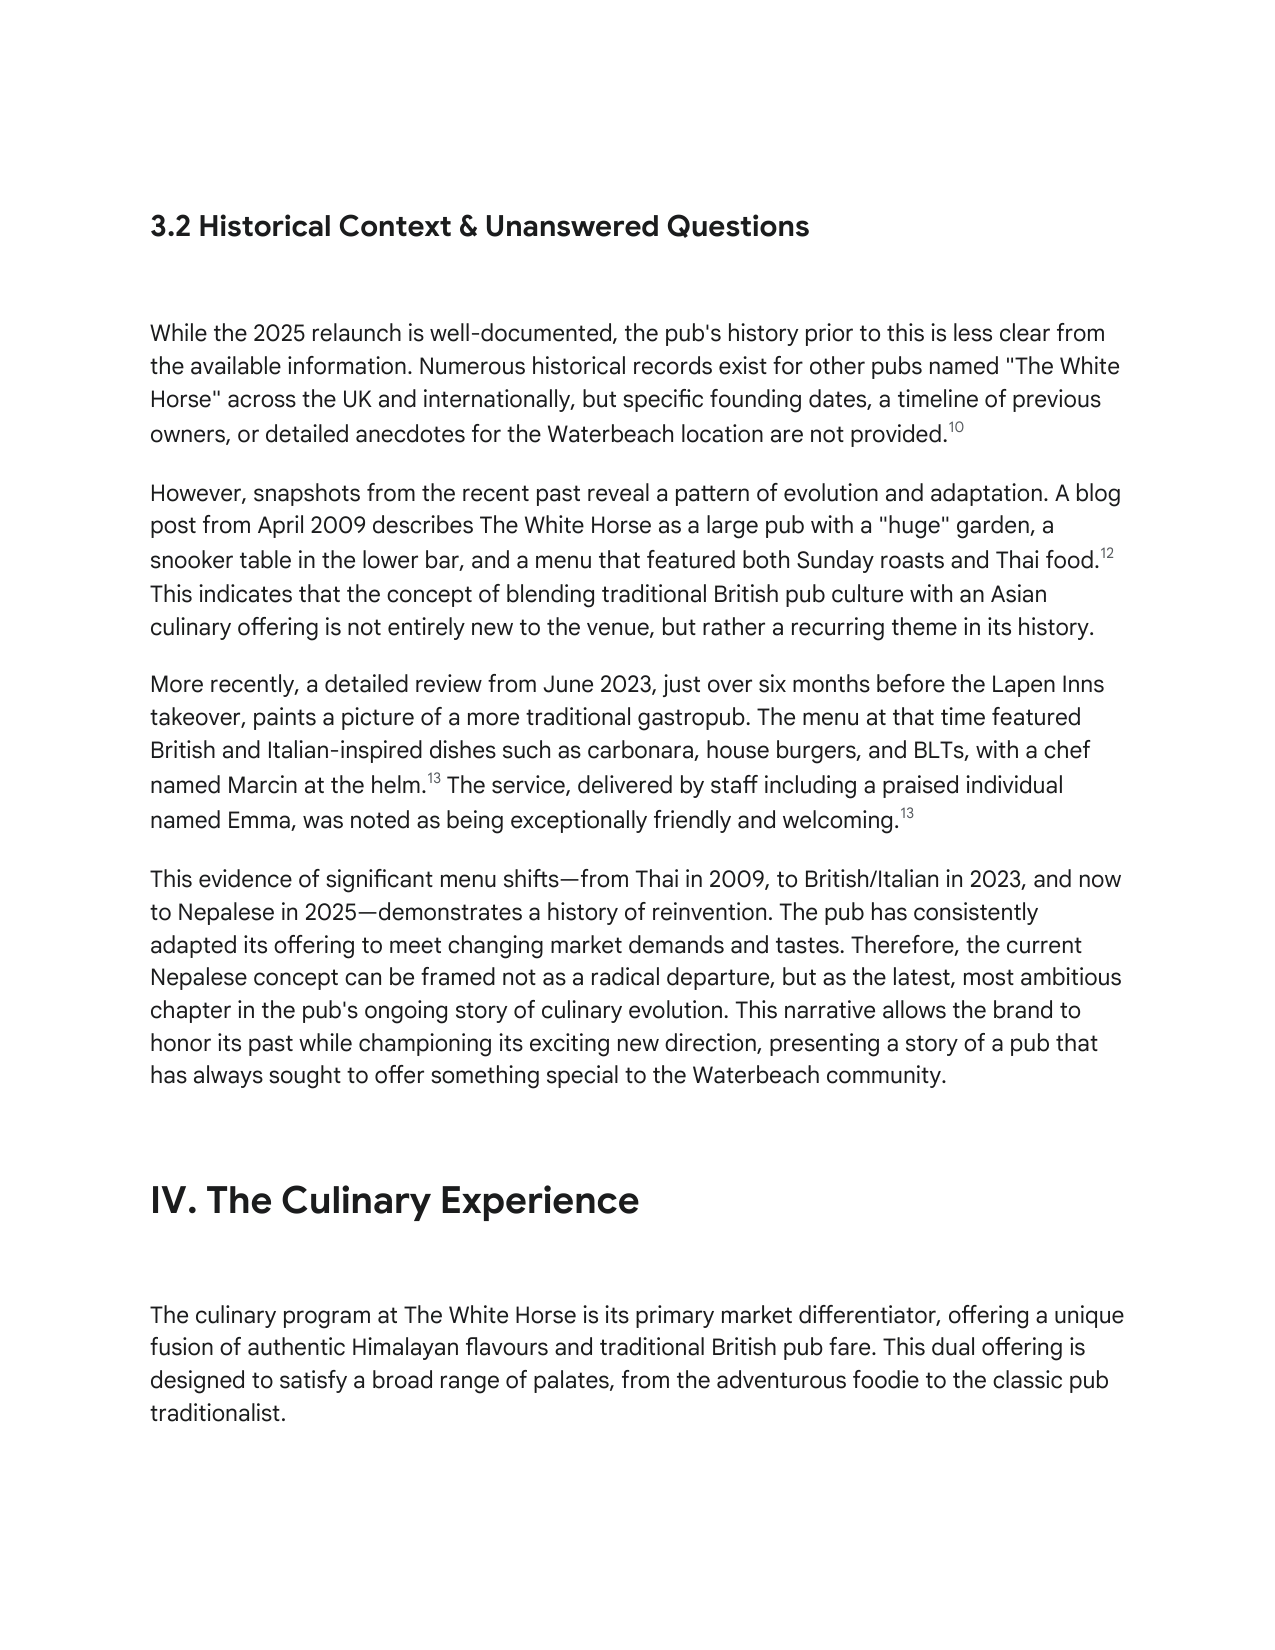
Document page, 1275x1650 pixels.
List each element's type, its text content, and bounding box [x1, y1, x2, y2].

text This evidence of significant menu shifts—from Thai in 2009, to British/Italian in 2023, and now to Nepalese in 2025—demonstrates a history of reinvention. The pub has consistently adapted its offering to meet changing market demands and tastes. Therefore, the current Nepalese concept can be framed not as a radical departure, but as the latest, most ambitious chapter in the pub's ongoing story of culinary evolution. This narrative allows the brand to honor its past while championing its exciting new direction, presenting a story of a pub that has always sought to offer something special to the Waterbeach community. [150, 865, 1125, 1090]
subtitle IV. The Culinary Experience [150, 1177, 1125, 1224]
subtitle 3.2 Historical Context & Unanswered Questions [150, 208, 1125, 244]
text The culinary program at The White Horse is its primary market differentiator, offering a unique fusion of authentic Himalayan flavours and traditional British pub fare. This dual offering is designed to satisfy a broad range of palates, from the adventurous foodie to the classic pub traditionalist. [150, 1301, 1125, 1428]
text However, snapshots from the recent past reveal a pattern of evolution and adaptation. A blog post from April 2009 describes The White Horse as a large pub with a "huge" garden, a snooker table in the lower bar, and a menu that featured both Sunday roasts and Thai food.12 This indicates that the concept of blending traditional British pub culture with an Asian culinary offering is not entirely new to the venue, but rather a recurring theme in its history. [150, 479, 1125, 641]
text While the 2025 relaunch is well-documented, the pub's history prior to this is less clear from the available information. Numerous historical records exist for other pubs named "The White Horse" across the UK and internationally, but specific founding dates, a timeline of previous owners, or detailed anecdotes for the Waterbeach location are not provided.10 [150, 319, 1125, 449]
text More recently, a detailed review from June 2023, just over six months before the Lapen Inns takeover, paints a picture of a more traditional gastropub. The menu at that time featured British and Italian-inspired dishes such as carbonara, house burgers, and BLTs, with a chef named Marcin at the helm.13 The service, delivered by staff including a praised individual named Emma, was noted as being exceptionally friendly and welcoming.13 [150, 670, 1125, 836]
